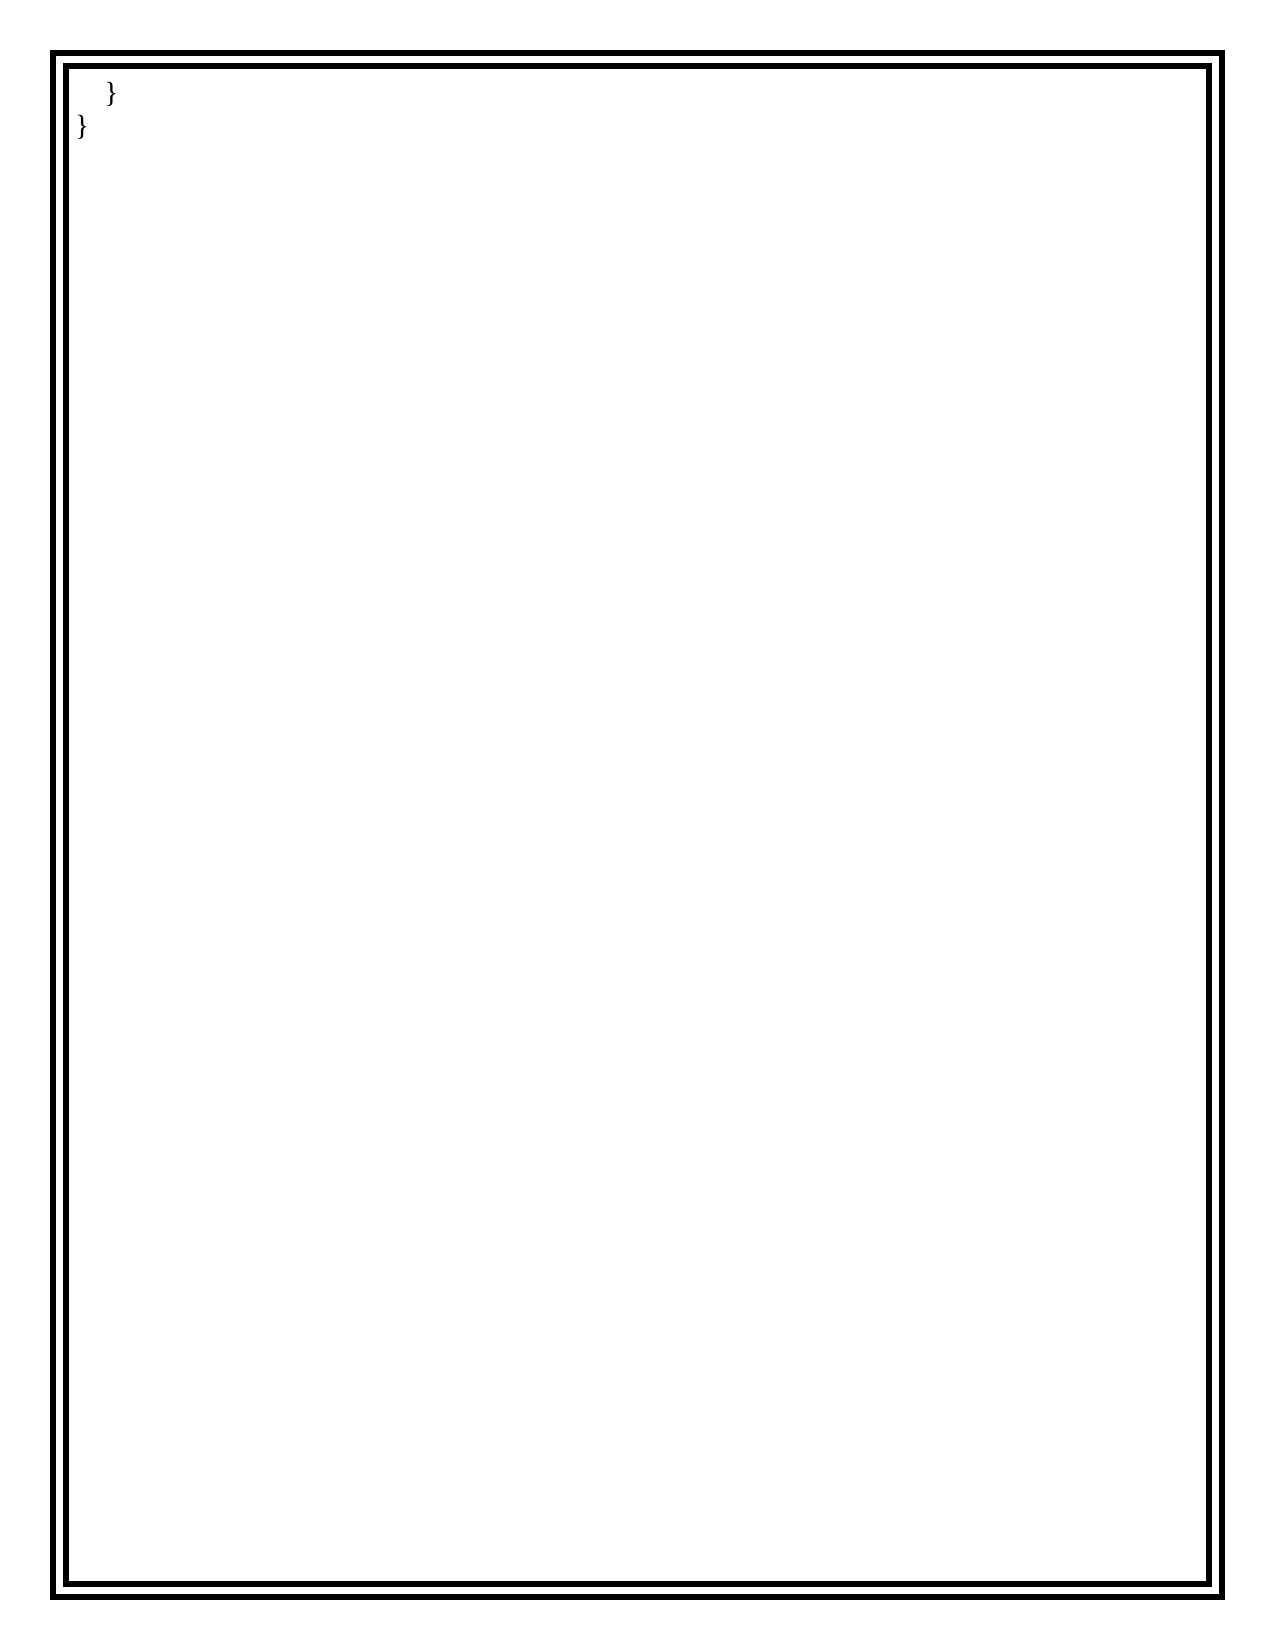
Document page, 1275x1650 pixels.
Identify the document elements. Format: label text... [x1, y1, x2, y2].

text } [75, 108, 1200, 142]
text } [75, 75, 1200, 108]
